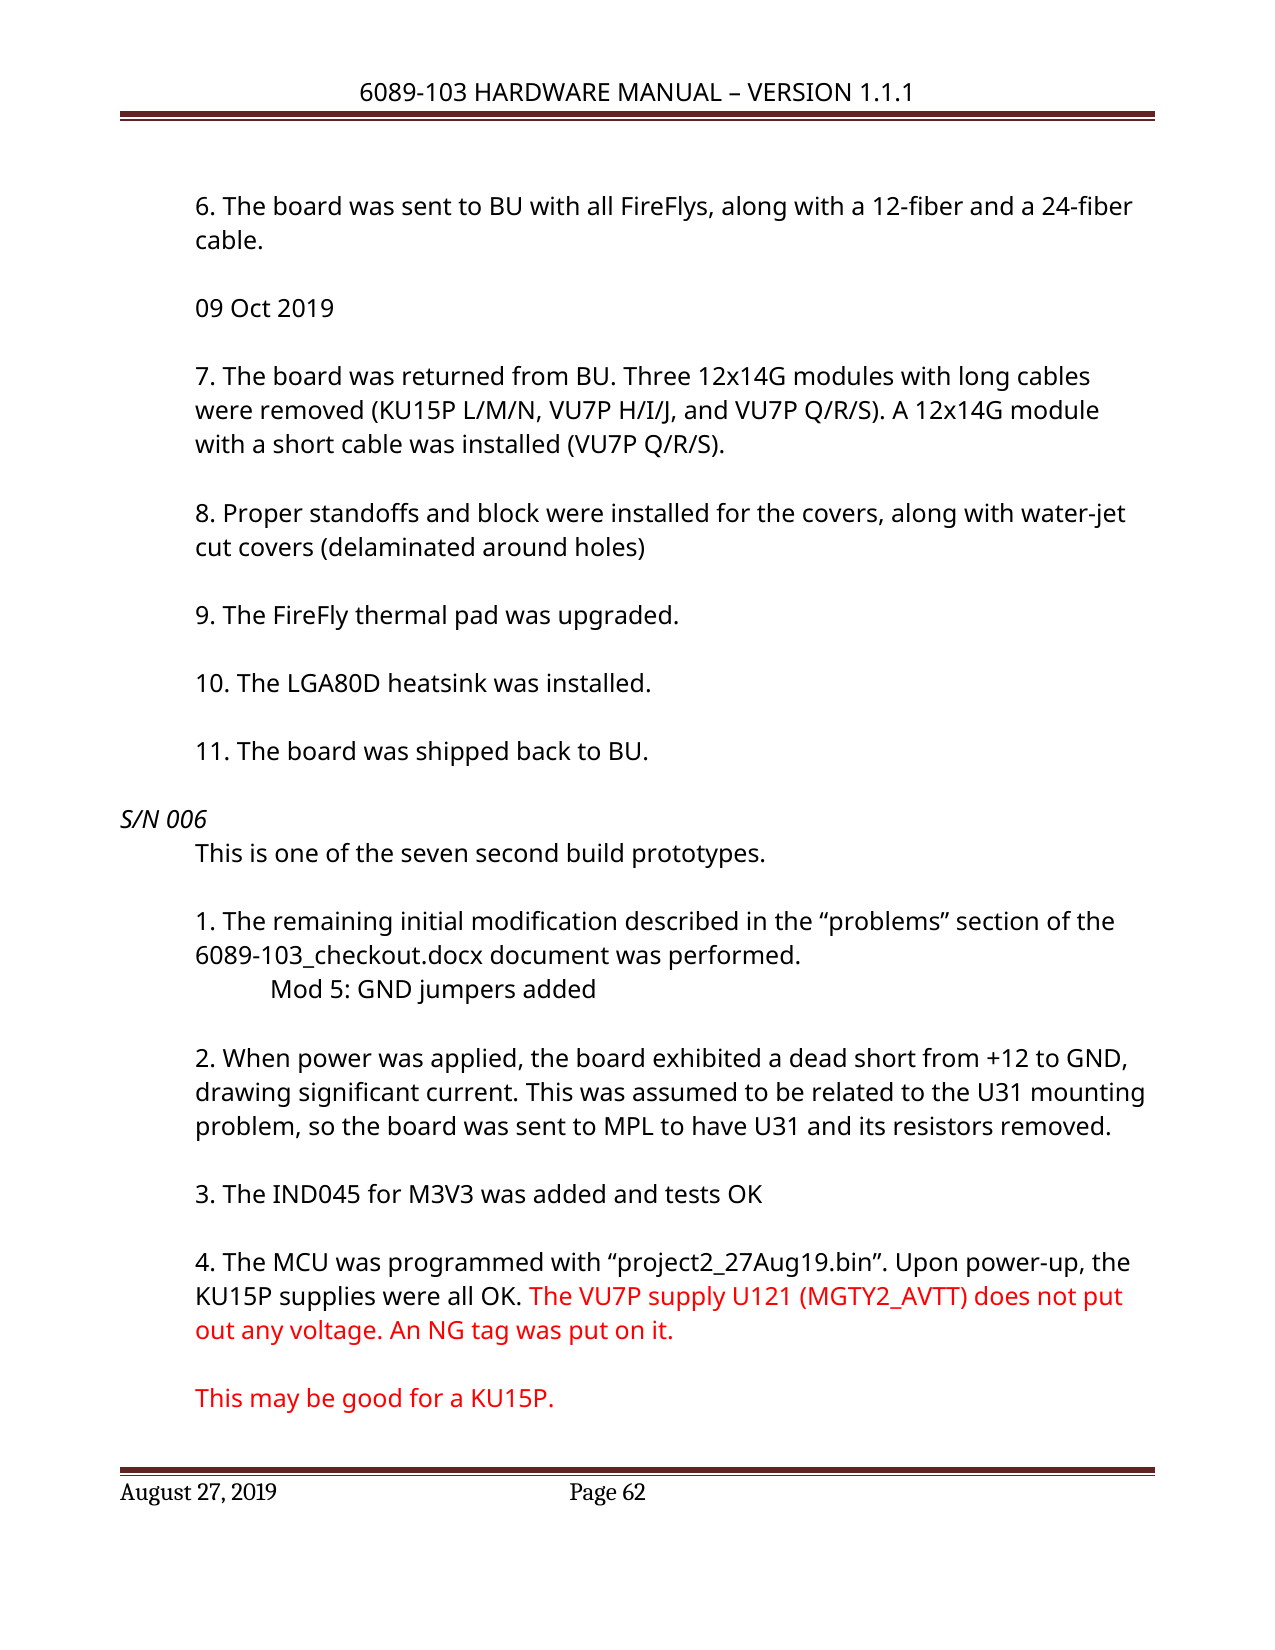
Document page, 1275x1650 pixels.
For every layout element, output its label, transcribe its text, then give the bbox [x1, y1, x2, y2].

text 3. The IND045 for M3V3 was added and tests OK [195, 1176, 1155, 1211]
subtitle S/N 006 [120, 802, 1155, 836]
text 7. The board was returned from BU. Three 12x14G modules with long cables were removed (KU15P L/M/N, VU7P H/I/J, and VU7P Q/R/S). A 12x14G module with a short cable was installed (VU7P Q/R/S). [195, 359, 1155, 461]
text Mod 5: GND jumpers added [270, 972, 1155, 1006]
text This is one of the seven second build prototypes. [195, 836, 1155, 870]
text 6. The board was sent to BU with all FireFlys, along with a 12-fiber and a 24-fiber cable. [195, 189, 1155, 257]
text 10. The LGA80D heatsink was installed. [195, 666, 1155, 699]
text This may be good for a KU15P. [195, 1381, 1155, 1415]
text 11. The board was shipped back to BU. [195, 734, 1155, 768]
text 09 Oct 2019 [195, 291, 1155, 325]
text 8. Proper standoffs and block were installed for the covers, along with water-jet cut covers (delaminated around holes) [195, 495, 1155, 563]
text 4. The MCU was programmed with “project2_27Aug19.bin”. Upon power-up, the KU15P supplies were all OK. The VU7P supply U121 (MGTY2_AVTT) does not put out any voltage. An NG tag was put on it. [195, 1244, 1155, 1347]
text 2. When power was applied, the board exhibited a dead short from +12 to GND, drawing significant current. This was assumed to be related to the U31 mounting problem, so the board was sent to MPL to have U31 and its resistors removed. [195, 1040, 1155, 1142]
text 9. The FireFly thermal pad was upgraded. [195, 597, 1155, 631]
text 1. The remaining initial modification described in the “problems” section of the 6089-103_checkout.docx document was performed. [195, 904, 1155, 972]
